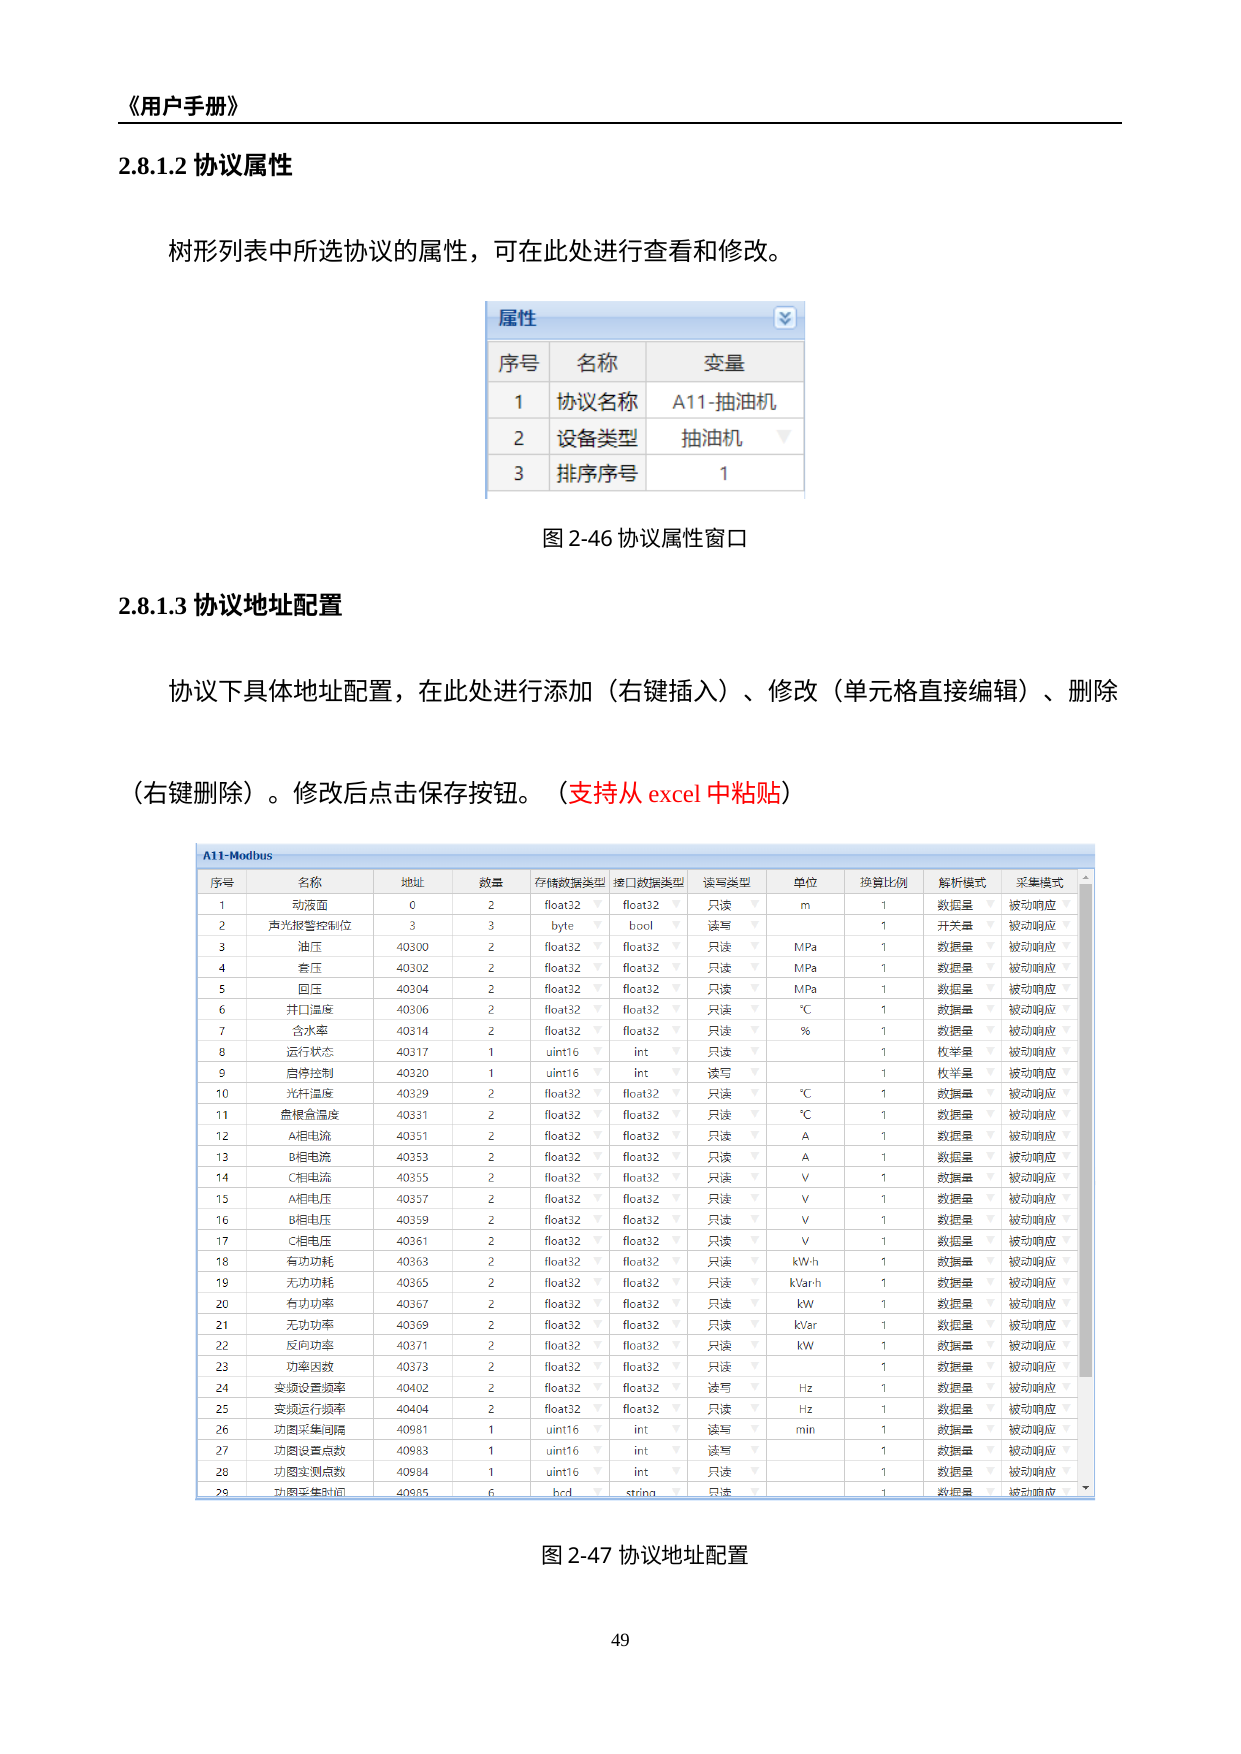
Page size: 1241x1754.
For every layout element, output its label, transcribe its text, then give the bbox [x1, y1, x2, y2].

text 树形列表中所选协议的属性，可在此处进行查看和修改。 [118, 215, 1122, 283]
subtitle 2.8.1.3 协议地址配置 [118, 569, 1122, 637]
subtitle 2.8.1.2 协议属性 [118, 129, 1122, 197]
picture [485, 301, 805, 499]
text 图2-47 协议地址配置 [118, 1537, 1122, 1571]
picture [195, 843, 1096, 1501]
text 图2-46协议属性窗口 [118, 519, 1122, 553]
text 协议下具体地址配置，在此处进行添加（右键插入）、修改（单元格直接编辑）、删除（右键删除）。修改后点击保存按钮。（支持从excel中粘贴） [118, 655, 1122, 825]
